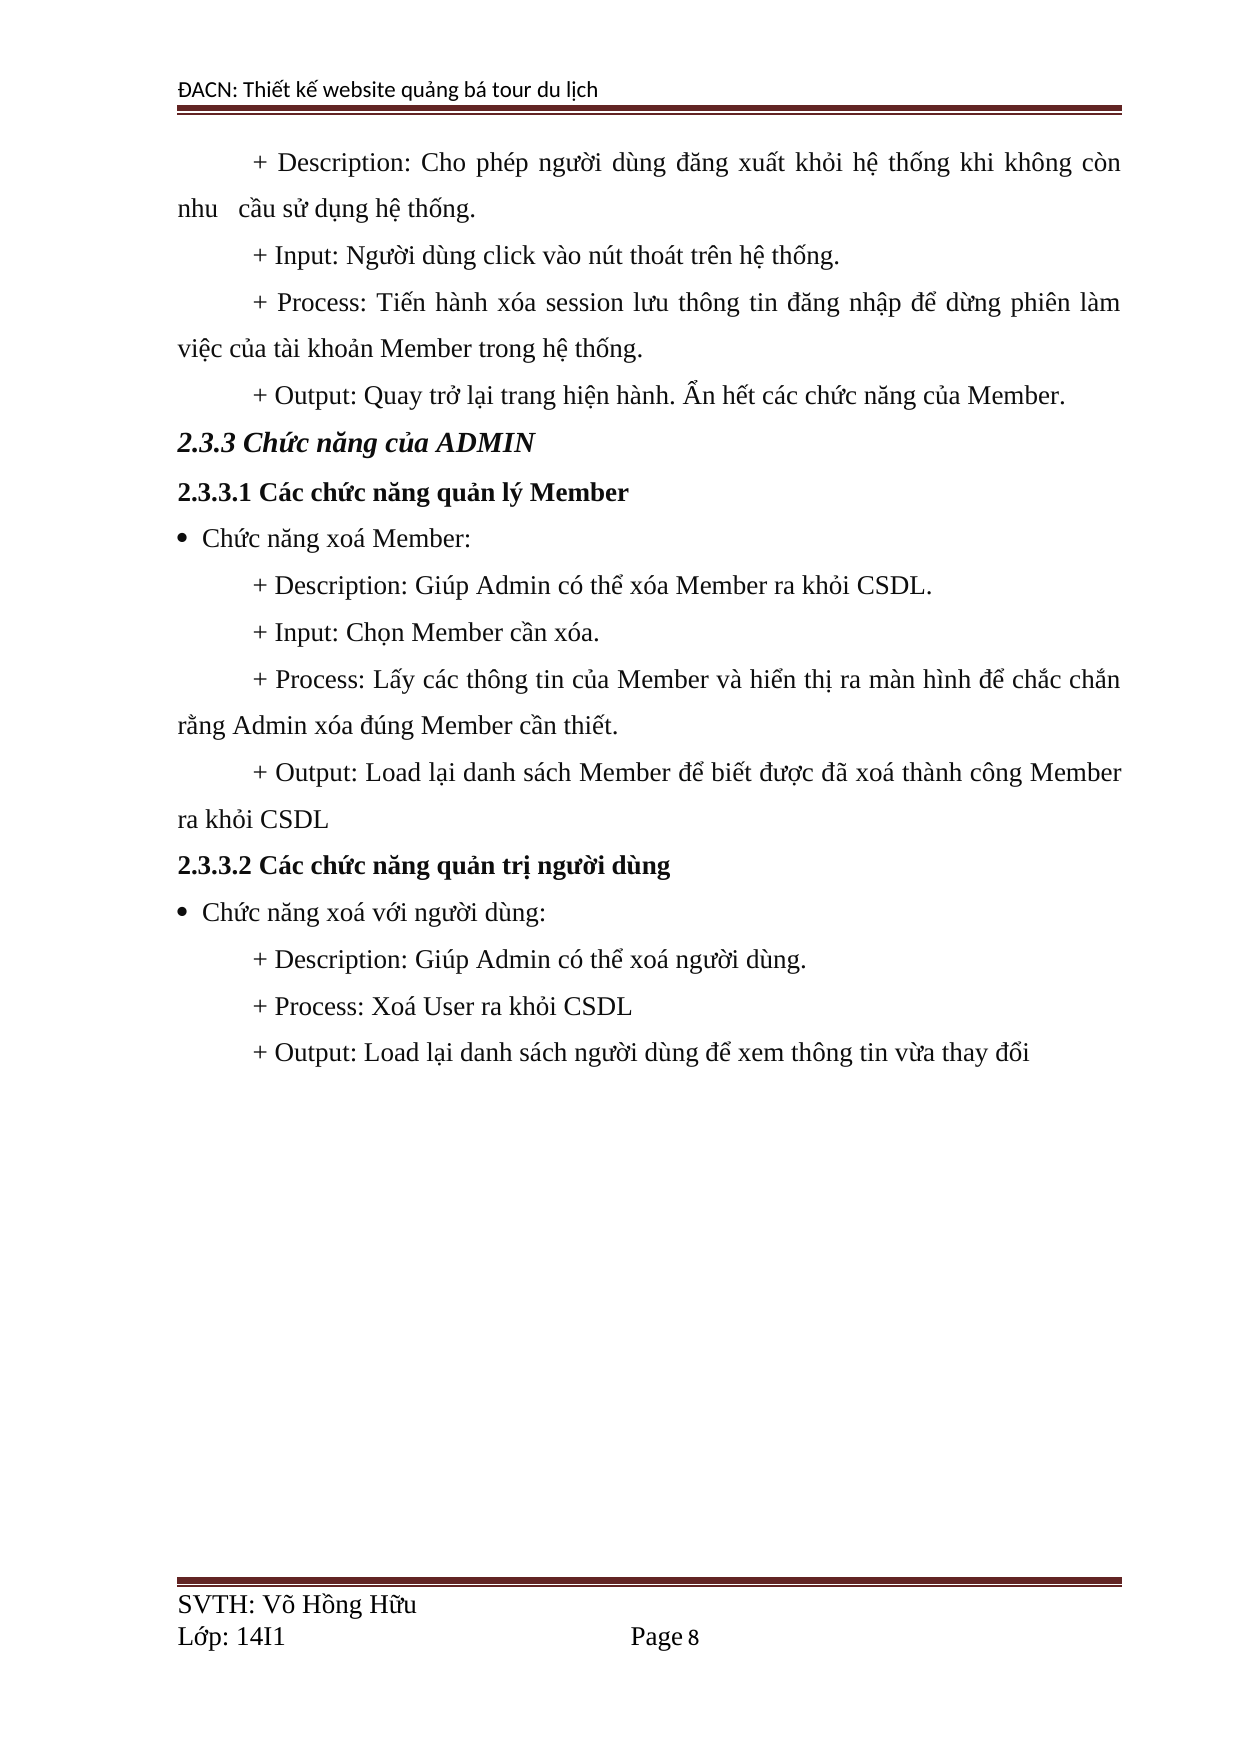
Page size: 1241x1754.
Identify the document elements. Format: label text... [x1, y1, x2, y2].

text + Output: Load lại danh sách Member để biết được đã xoá thành công Member ra khỏi CSDL [177, 756, 1122, 834]
text + Description: Giúp Admin có thể xóa Member ra khỏi CSDL. [177, 569, 1122, 601]
text + Process: Tiến hành xóa session lưu thông tin đăng nhập để dừng phiên làm việc của tài khoản Member trong hệ thống. [177, 286, 1122, 363]
text 2.3.3.1 Các chức năng quản lý Member [177, 476, 1122, 507]
text + Output: Load lại danh sách người dùng để xem thông tin vừa thay đổi [177, 1036, 1122, 1067]
text + Process: Xoá User ra khỏi CSDL [177, 990, 1122, 1021]
list Chức năng xoá Member: [177, 523, 1122, 554]
text + Input: Người dùng click vào nút thoát trên hệ thống. [177, 239, 1122, 270]
text + Output: Quay trở lại trang hiện hành. Ẩn hết các chức năng của Member. [177, 379, 1122, 410]
text + Description: Giúp Admin có thể xoá người dùng. [177, 943, 1122, 974]
text + Description: Cho phép người dùng đăng xuất khỏi hệ thống khi không còn nhu cầu sử dụng hệ thống. [177, 146, 1122, 223]
text 2.3.3.2 Các chức năng quản trị người dùng [177, 849, 1122, 881]
text + Input: Chọn Member cần xóa. [177, 616, 1122, 647]
subtitle 2.3.3 Chức năng của ADMIN [177, 426, 1122, 459]
list Chức năng xoá với người dùng: [177, 896, 1122, 927]
text + Process: Lấy các thông tin của Member và hiển thị ra màn hình để chắc chắn rằng Admin xóa đúng Member cần thiết. [177, 663, 1122, 741]
